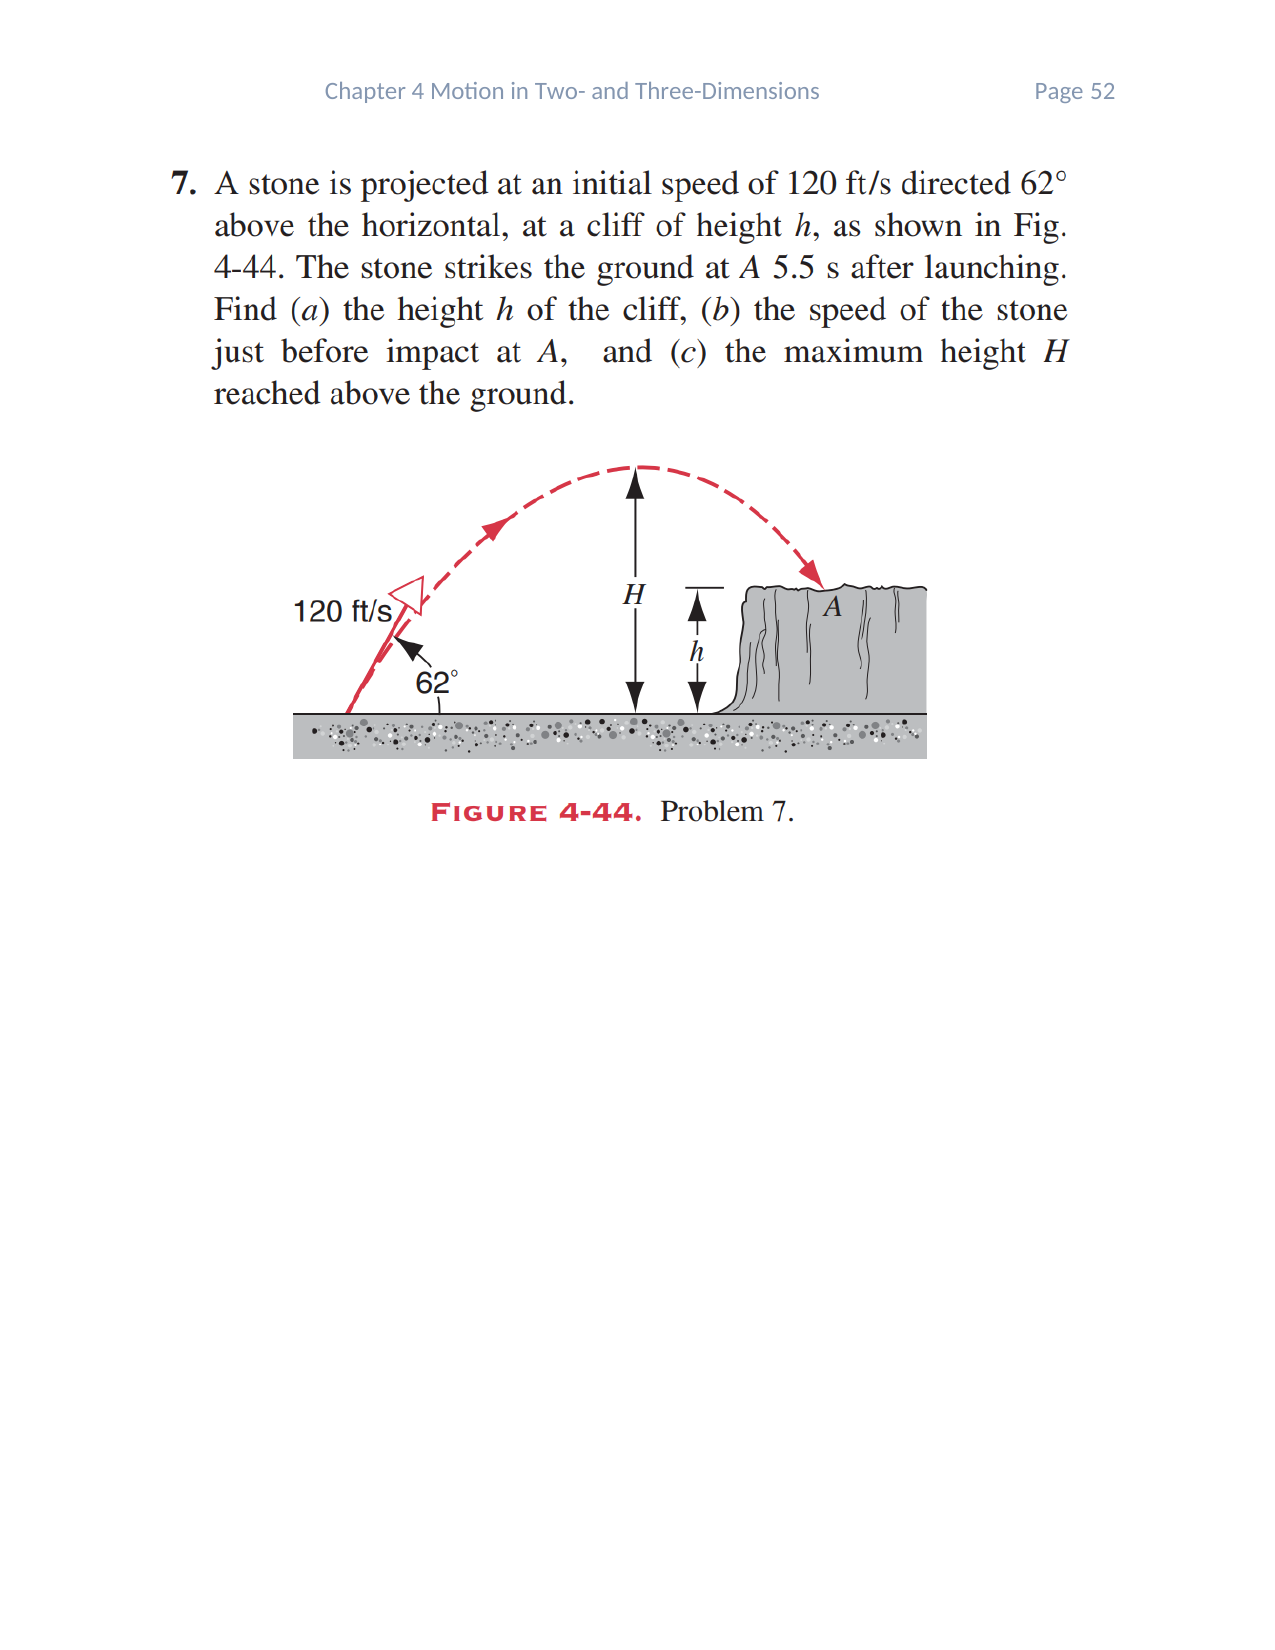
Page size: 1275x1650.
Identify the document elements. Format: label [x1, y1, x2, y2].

picture [150, 150, 1125, 827]
